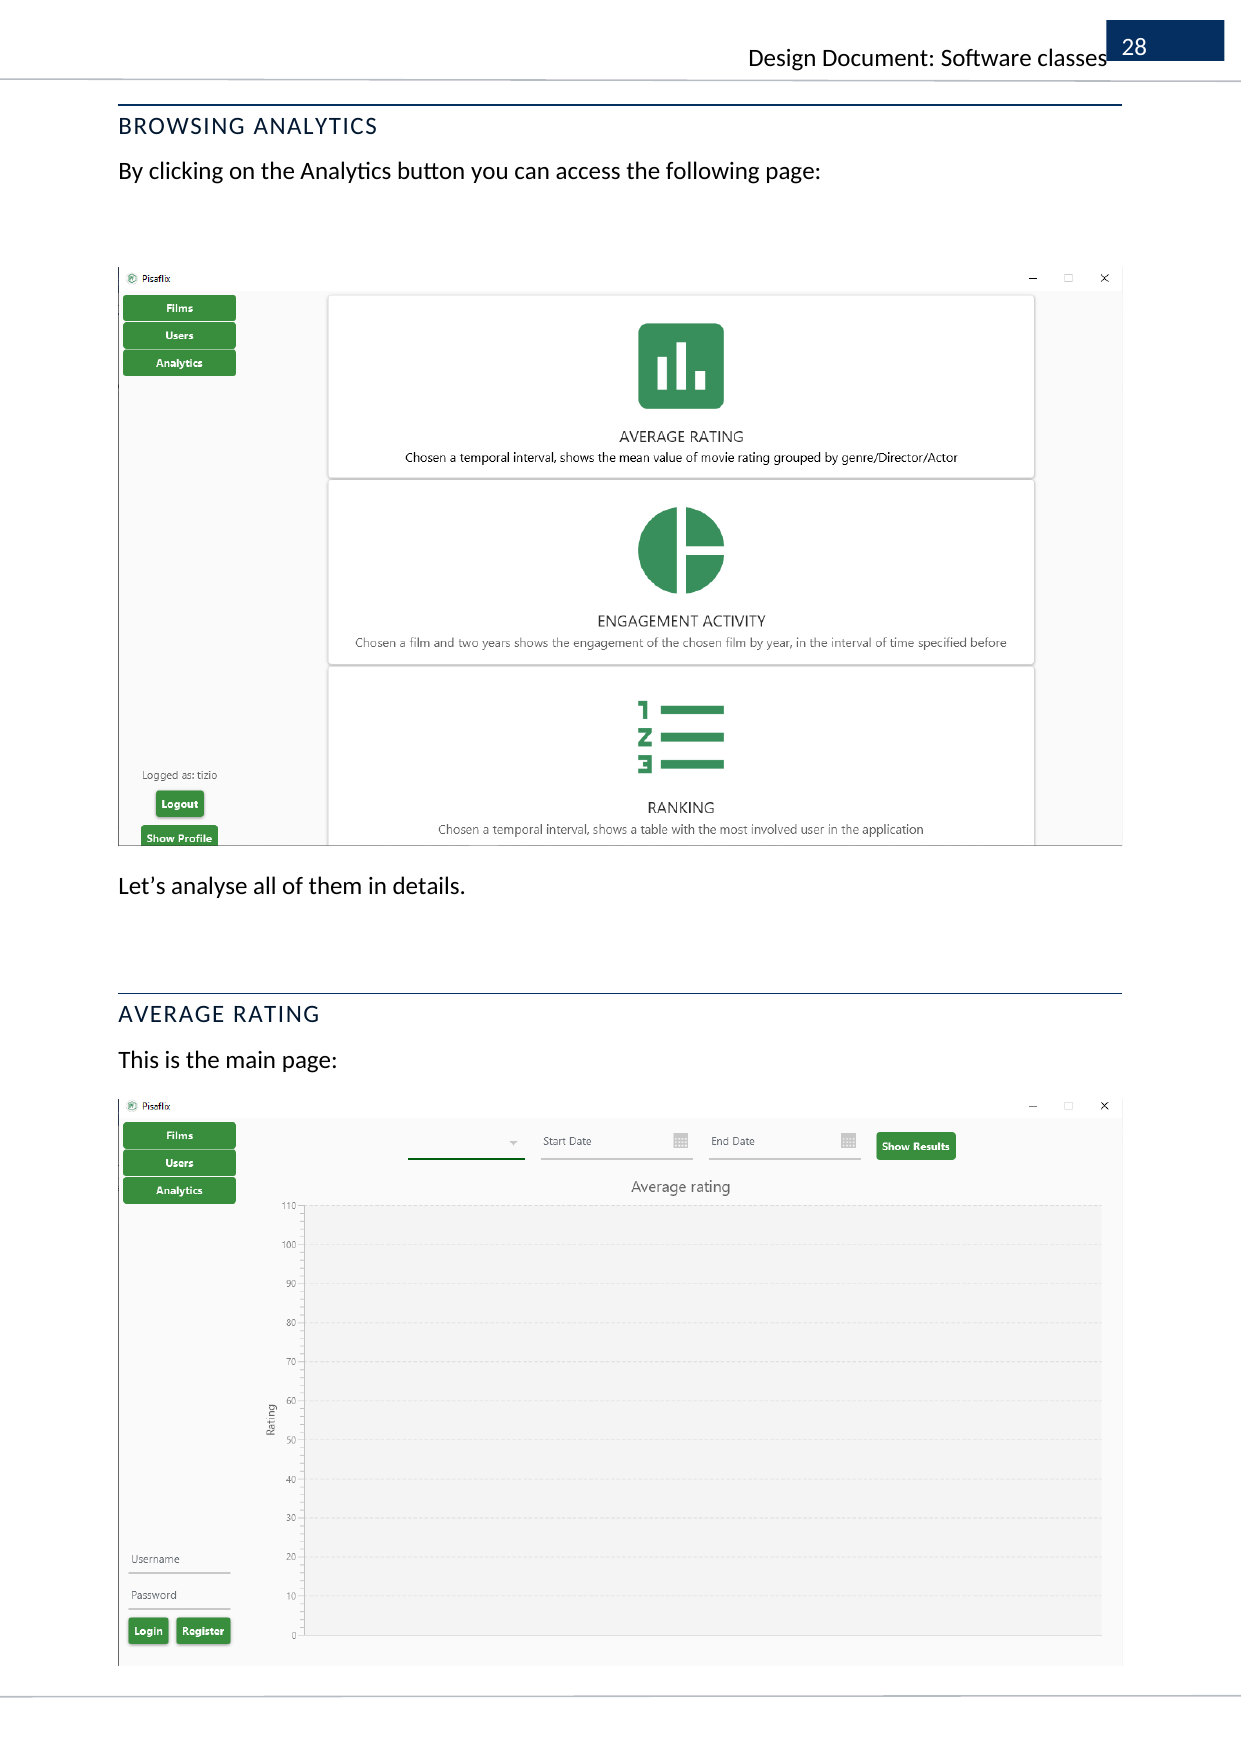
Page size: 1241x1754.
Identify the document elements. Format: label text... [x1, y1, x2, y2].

text This is the main page: [118, 1044, 1122, 1074]
text By clicking on the Analytics button you can access the following page: [118, 155, 1122, 186]
text Let’s analyse all of them in details. [118, 871, 1122, 901]
subtitle Average Rating [118, 994, 1122, 1029]
picture [118, 267, 1123, 846]
subtitle Browsing analytics [118, 106, 1122, 141]
picture [118, 1099, 1123, 1666]
